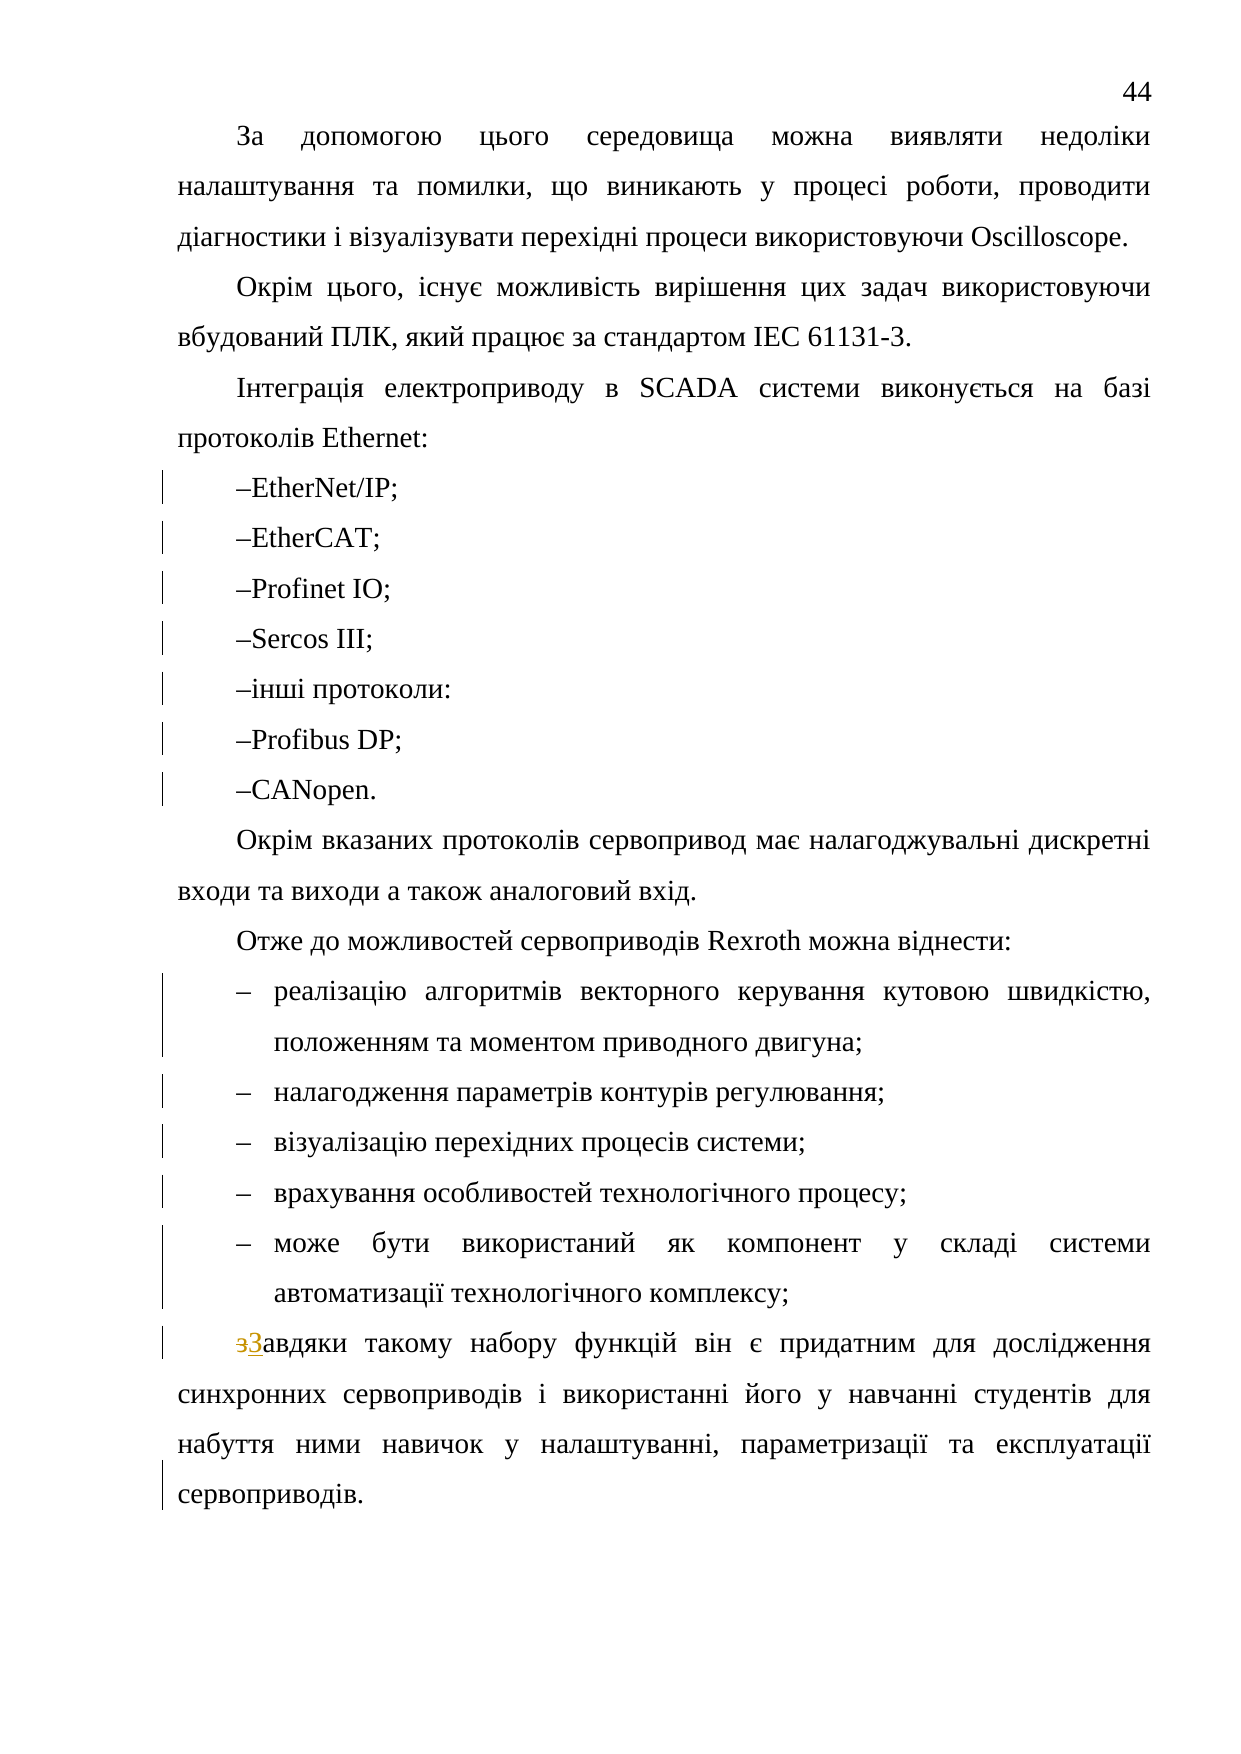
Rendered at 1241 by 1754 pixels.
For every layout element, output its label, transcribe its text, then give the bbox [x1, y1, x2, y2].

text Окрім вказаних протоколів сервопривод має налагоджувальні дискретні входи та виходи а також аналоговий вхід. [177, 822, 1152, 906]
list врахування особливостей технологічного процесу; [236, 1175, 1152, 1208]
list EtherCAT; [236, 521, 1152, 554]
list візуалізацію перехідних процесів системи; [236, 1124, 1152, 1158]
list реалізацію алгоритмів векторного керування кутовою швидкістю, положенням та моментом приводного двигуна; [236, 973, 1152, 1057]
list може бути використаний як компонент у складі системи автоматизації технологічного комплексу; [236, 1225, 1152, 1309]
list Sercos III; [236, 621, 1152, 655]
list EtherNet/IP; [236, 470, 1152, 504]
text Окрім цього, існує можливість вирішення цих задач використовуючи вбудований ПЛК, який працює за стандартом IEC 61131-3. [177, 269, 1152, 353]
text Отже до можливостей сервоприводів Rexroth можна віднести: [177, 923, 1152, 957]
list інші протоколи: [236, 672, 1152, 705]
list Profibus DP; [236, 722, 1152, 755]
text Інтеграція електроприводу в SCADA системи виконується на базі протоколів Ethernet: [177, 370, 1152, 453]
list Profinet IO; [236, 571, 1152, 604]
list налагодження параметрів контурів регулювання; [236, 1074, 1152, 1108]
list CANopen. [236, 772, 1152, 806]
text авдяки такому набору функцій він є придатним для дослідження синхронних сервоприводів і використанні його у навчанні студентів для набуття ними навичок у налаштуванні, параметризації та експлуатації сервоприводів. [177, 1326, 1152, 1510]
text За допомогою цього середовища можна виявляти недоліки налаштування та помилки, що виникають у процесі роботи, проводити діагностики і візуалізувати перехідні процеси використовуючи Oscilloscope. [177, 118, 1152, 252]
